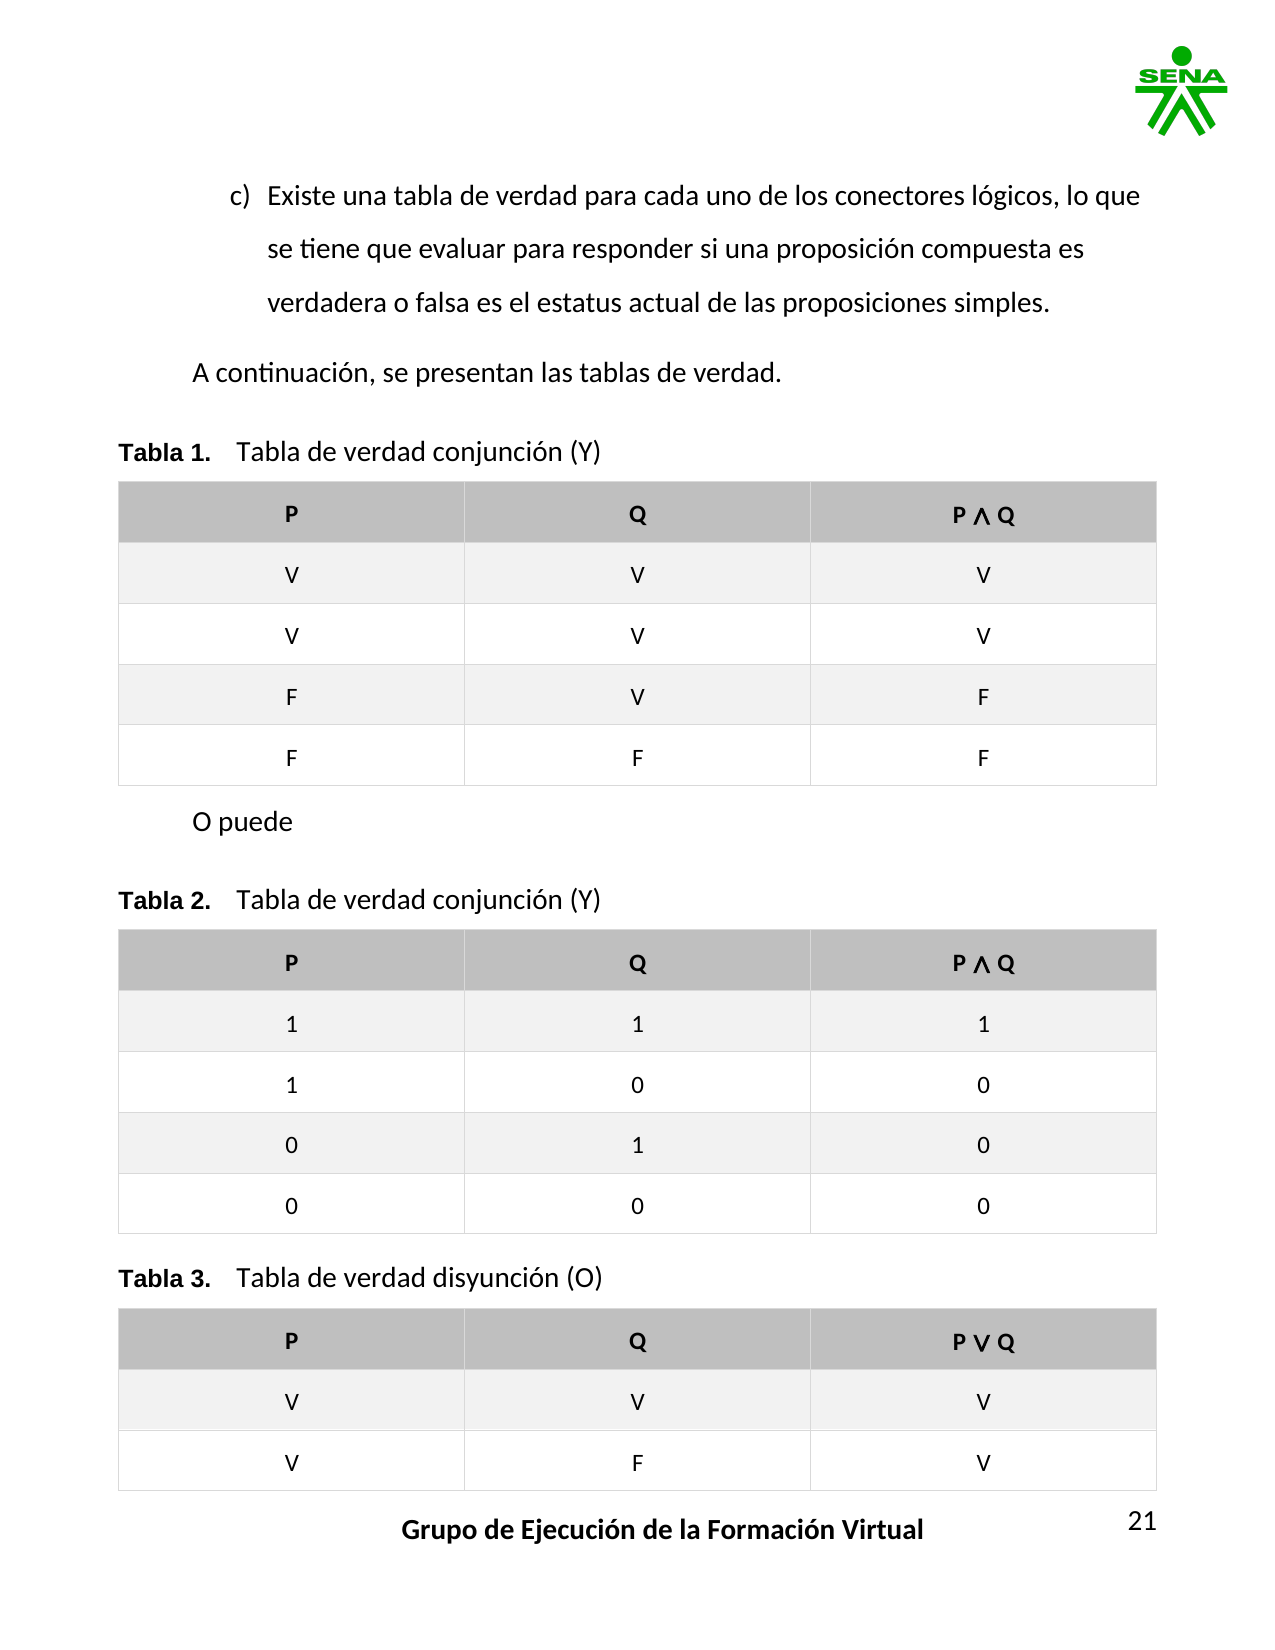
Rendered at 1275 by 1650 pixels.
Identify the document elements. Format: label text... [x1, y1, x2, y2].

table_cell 1 [119, 1052, 464, 1112]
table_header Q [465, 930, 810, 990]
table_cell 0 [811, 1052, 1156, 1112]
table_cell V [811, 1431, 1156, 1490]
table_cell 1 [119, 991, 464, 1051]
table_header P [119, 1309, 464, 1369]
table_cell 0 [465, 1174, 810, 1233]
table_cell 0 [811, 1113, 1156, 1173]
table_cell 1 [465, 991, 810, 1051]
text Tabla de verdad disyunción (O) [118, 1259, 1157, 1295]
table_cell V [811, 1370, 1156, 1429]
table_cell V [465, 1370, 810, 1429]
text Tabla de verdad conjunción (Y) [118, 433, 1157, 468]
table_header P ∧ Q [811, 482, 1156, 542]
table_cell F [465, 1431, 810, 1490]
table_cell V [465, 665, 810, 724]
table_cell V [119, 1370, 464, 1429]
text Tabla de verdad conjunción (Y) [118, 881, 1157, 917]
table_cell V [465, 543, 810, 603]
text O puede [118, 803, 1157, 838]
table_cell V [811, 604, 1156, 663]
table_cell 0 [119, 1113, 464, 1173]
table_cell V [465, 604, 810, 663]
table_header Q [465, 482, 810, 542]
table_cell V [119, 1431, 464, 1490]
table_cell V [119, 543, 464, 603]
table_cell V [811, 543, 1156, 603]
table_cell F [811, 665, 1156, 724]
table_cell 0 [811, 1174, 1156, 1233]
table_header P ∨ Q [811, 1309, 1156, 1369]
table_cell V [119, 604, 464, 663]
table_cell 0 [465, 1052, 810, 1112]
table_cell F [465, 725, 810, 785]
table_cell F [119, 665, 464, 724]
table_header P [119, 482, 464, 542]
table_header Q [465, 1309, 810, 1369]
table_cell 1 [811, 991, 1156, 1051]
table_cell 0 [119, 1174, 464, 1233]
picture [1135, 46, 1228, 136]
list Existe una tabla de verdad para cada uno de los conectores lógicos, lo que se tiene que evaluar para responder si una proposición compuesta es verdadera o falsa es el estatus actual de las proposiciones simples. [229, 177, 1157, 320]
table_cell 1 [465, 1113, 810, 1173]
table_cell F [811, 725, 1156, 785]
text A continuación, se presentan las tablas de verdad. [118, 354, 1157, 390]
table_header P ∧ Q [811, 930, 1156, 990]
table_cell F [119, 725, 464, 785]
table_header P [119, 930, 464, 990]
